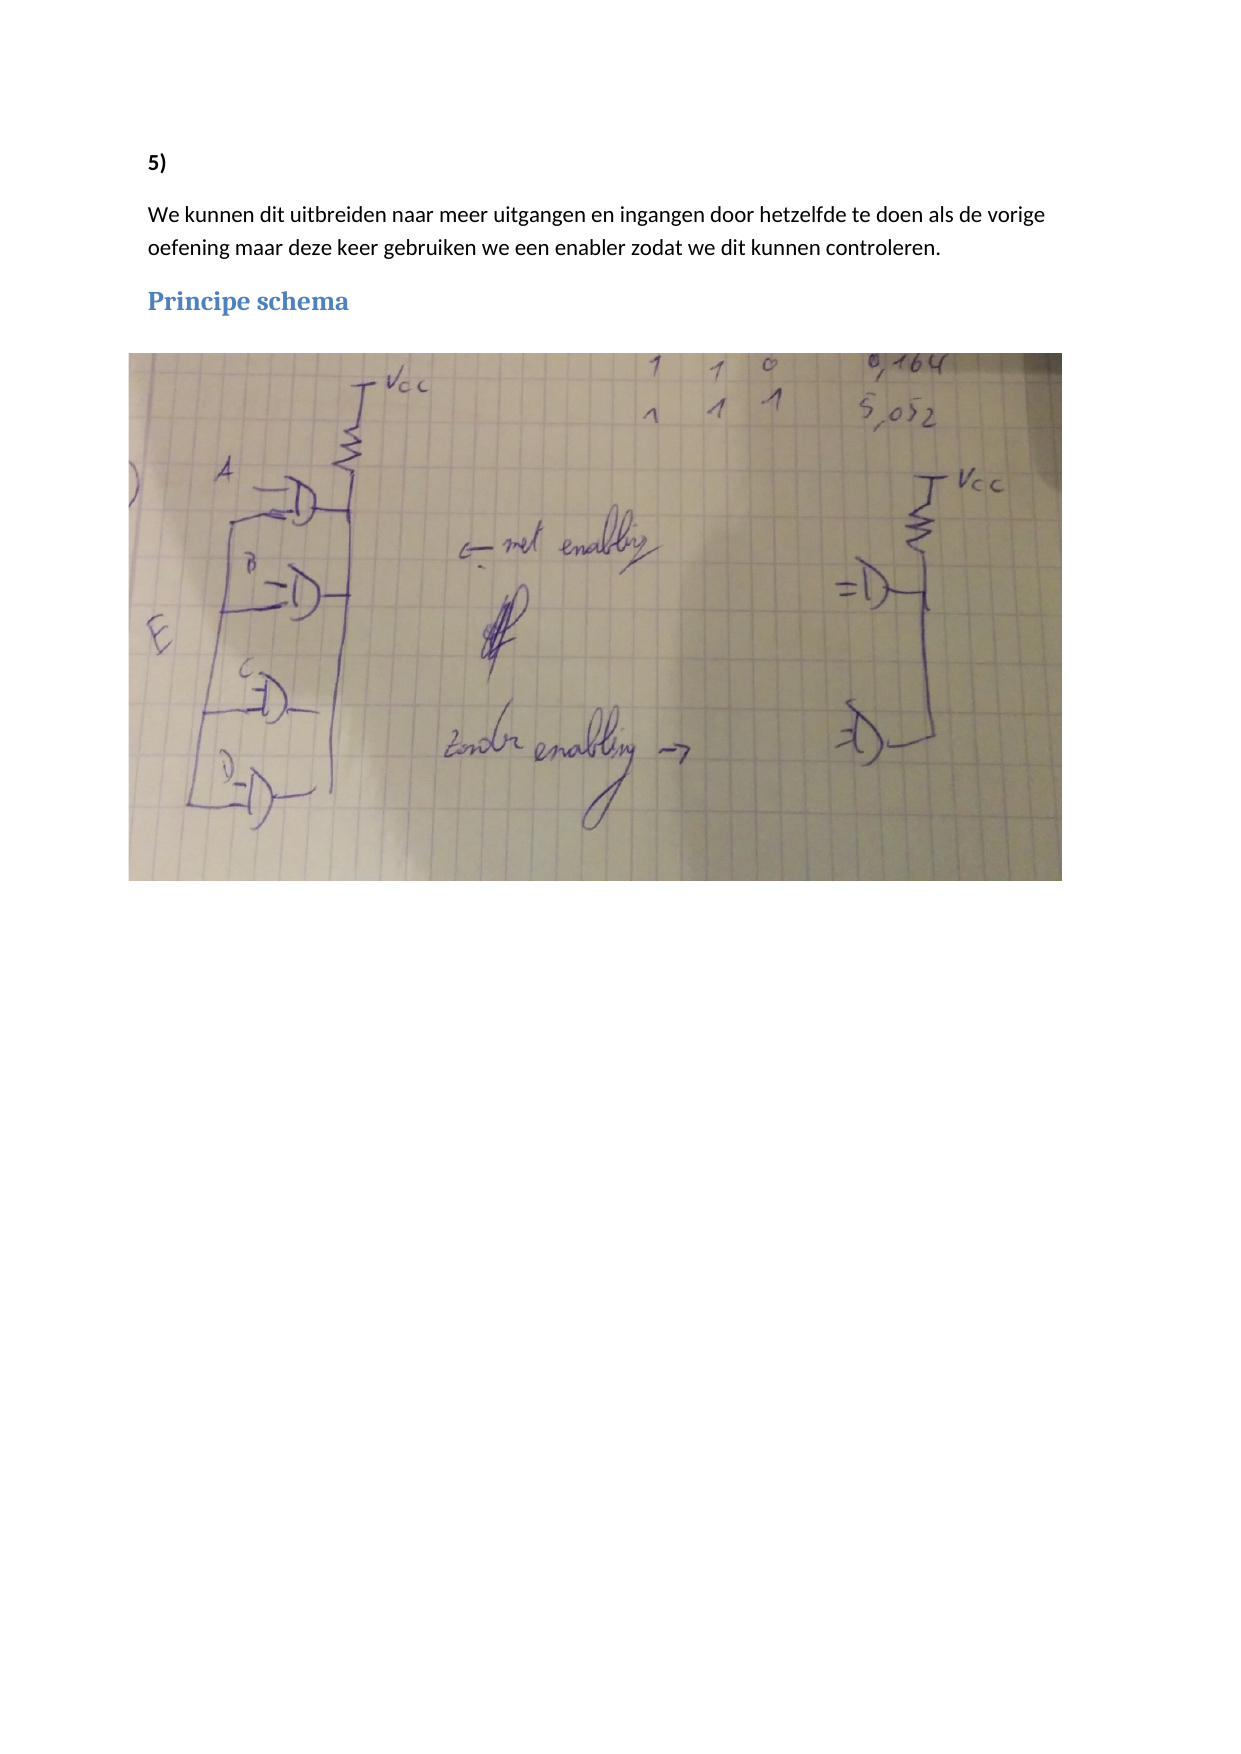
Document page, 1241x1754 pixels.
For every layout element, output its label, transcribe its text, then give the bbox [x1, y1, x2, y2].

text Principe schema [148, 286, 1093, 317]
text We kunnen dit uitbreiden naar meer uitgangen en ingangen door hetzelfde te doen als de vorige oefening maar deze keer gebruiken we een enabler zodat we dit kunnen controleren. [148, 201, 1093, 261]
text 5) [148, 148, 1093, 176]
picture [128, 353, 1062, 880]
